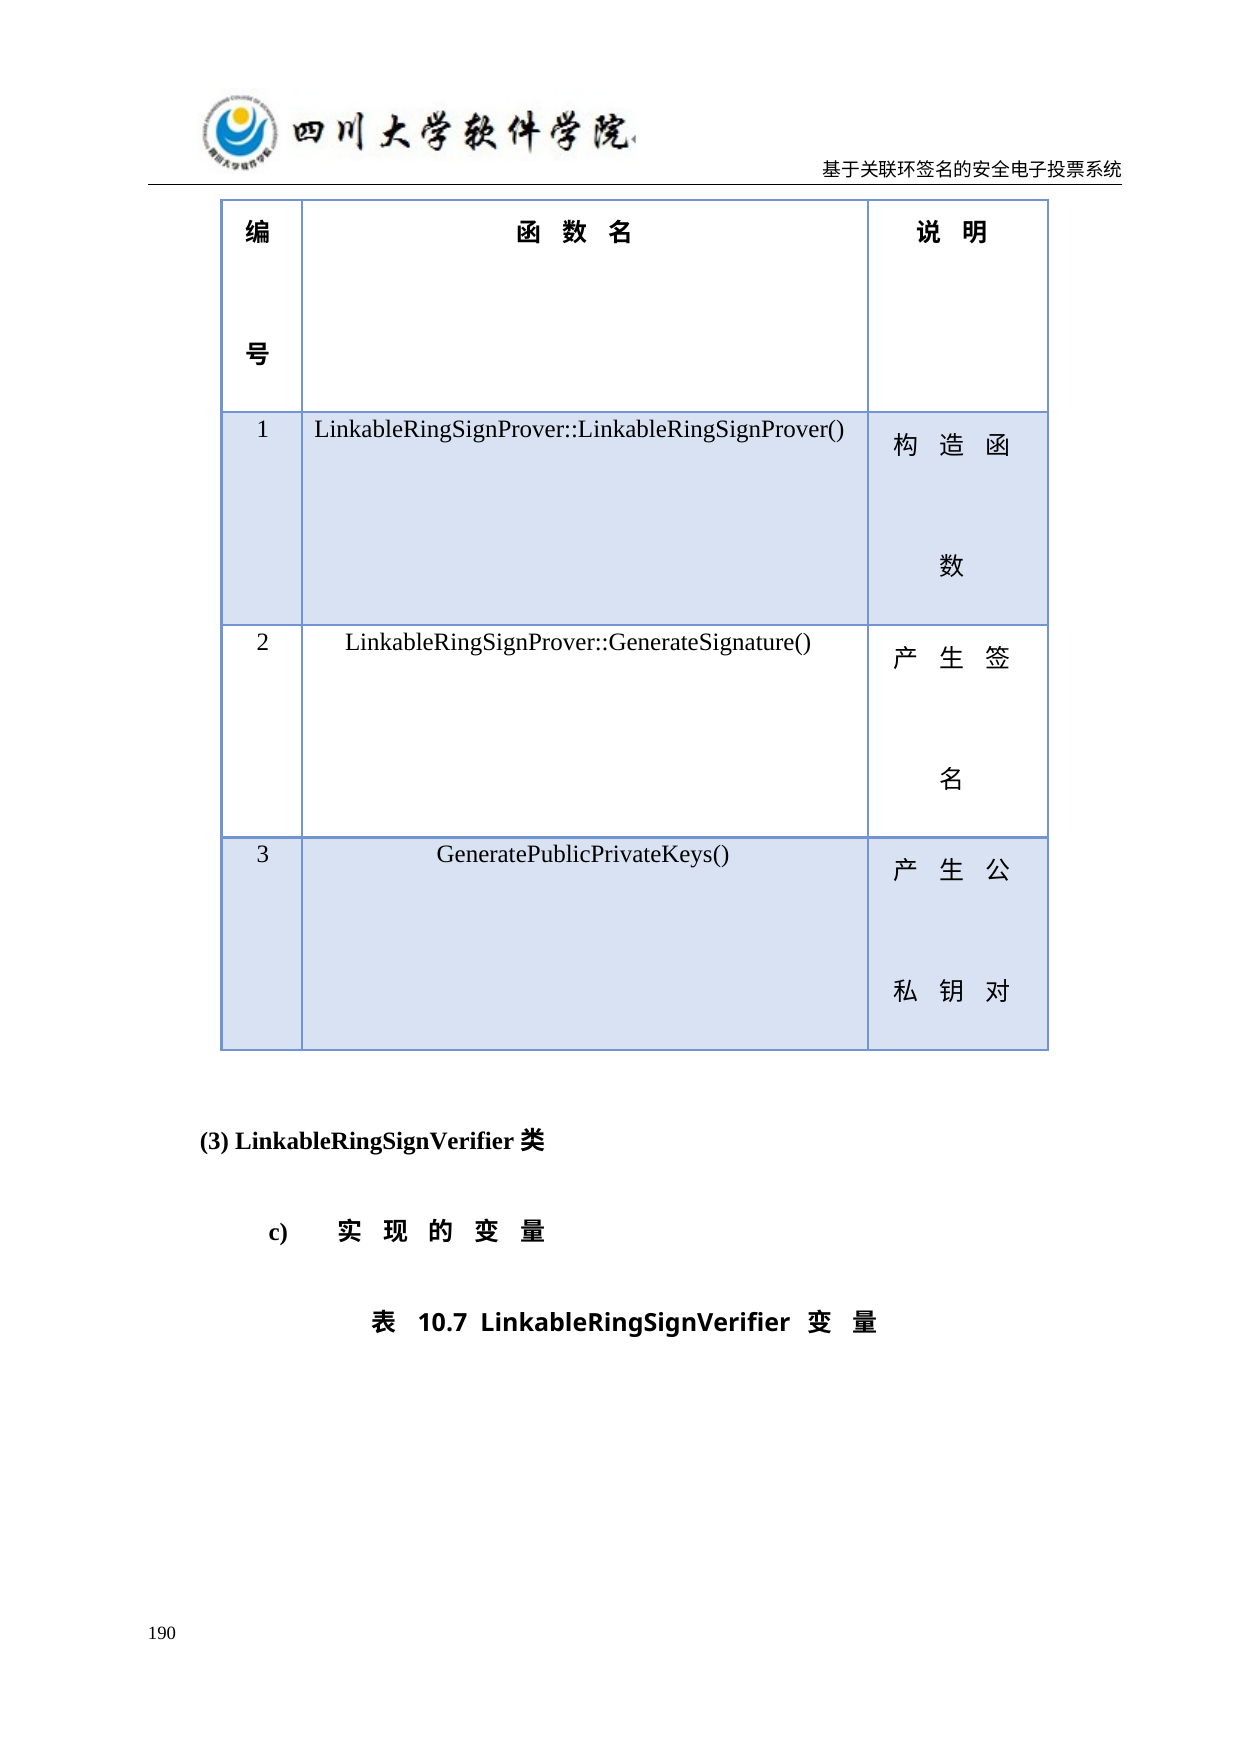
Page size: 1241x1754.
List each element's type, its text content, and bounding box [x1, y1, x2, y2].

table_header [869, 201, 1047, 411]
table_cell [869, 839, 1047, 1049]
text 表10.7 LinkableRingSignVerifier变量 [154, 1291, 1116, 1351]
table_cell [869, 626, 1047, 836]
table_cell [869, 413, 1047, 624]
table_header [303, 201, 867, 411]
picture [197, 88, 639, 177]
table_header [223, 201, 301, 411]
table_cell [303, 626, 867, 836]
text (3) LinkableRingSignVerifier类 [183, 1108, 1116, 1169]
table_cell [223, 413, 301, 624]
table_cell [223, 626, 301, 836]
list 实现的变量 [171, 1199, 1116, 1260]
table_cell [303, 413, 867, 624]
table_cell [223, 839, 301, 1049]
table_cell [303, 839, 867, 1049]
